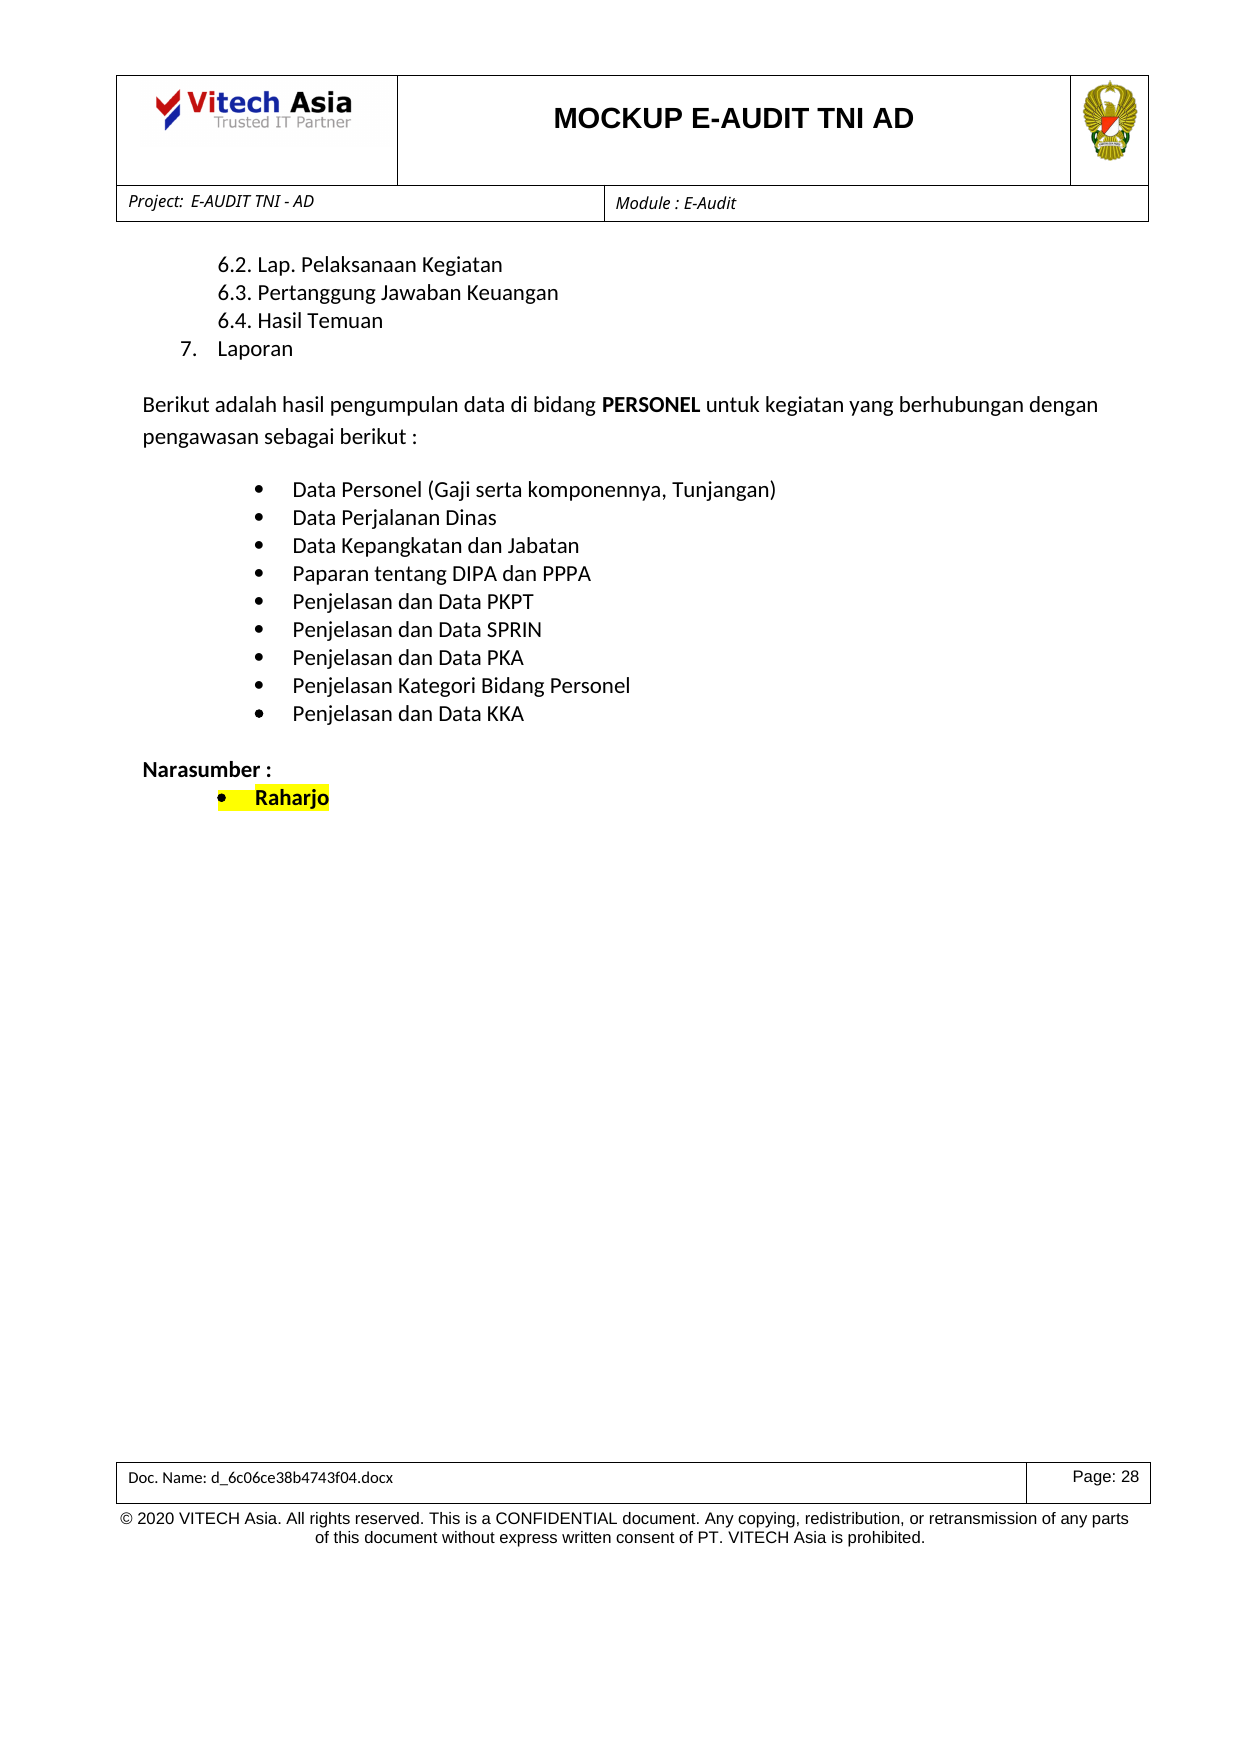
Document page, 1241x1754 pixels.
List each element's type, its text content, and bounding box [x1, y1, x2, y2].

list Laporan [180, 334, 1135, 390]
list Penjelasan dan Data PKPT [255, 587, 1135, 615]
picture [1075, 77, 1144, 164]
list Penjelasan dan Data SPRIN [255, 615, 1135, 643]
list Hasil Temuan [217, 306, 1135, 334]
picture [139, 76, 395, 147]
list Paparan tentang DIPA dan PPPA [255, 559, 1135, 587]
list Pertanggung Jawaban Keuangan [217, 278, 1135, 306]
list Lap. Pelaksanaan Kegiatan [217, 250, 1135, 278]
list Penjelasan Kategori Bidang Personel [255, 671, 1135, 699]
list Penjelasan dan Data PKA [255, 643, 1135, 671]
list Raharjo [217, 783, 1135, 811]
list Data Perjalanan Dinas [255, 503, 1135, 531]
list Penjelasan dan Data KKA [255, 699, 1135, 727]
list Data Personel (Gaji serta komponennya, Tunjangan) [255, 475, 1135, 503]
list Data Kepangkatan dan Jabatan [255, 531, 1135, 559]
text Berikut adalah hasil pengumpulan data di bidang PERSONEL untuk kegiatan yang berhubungan dengan pengawasan sebagai berikut : [142, 390, 1135, 450]
text Narasumber : [142, 755, 1135, 783]
